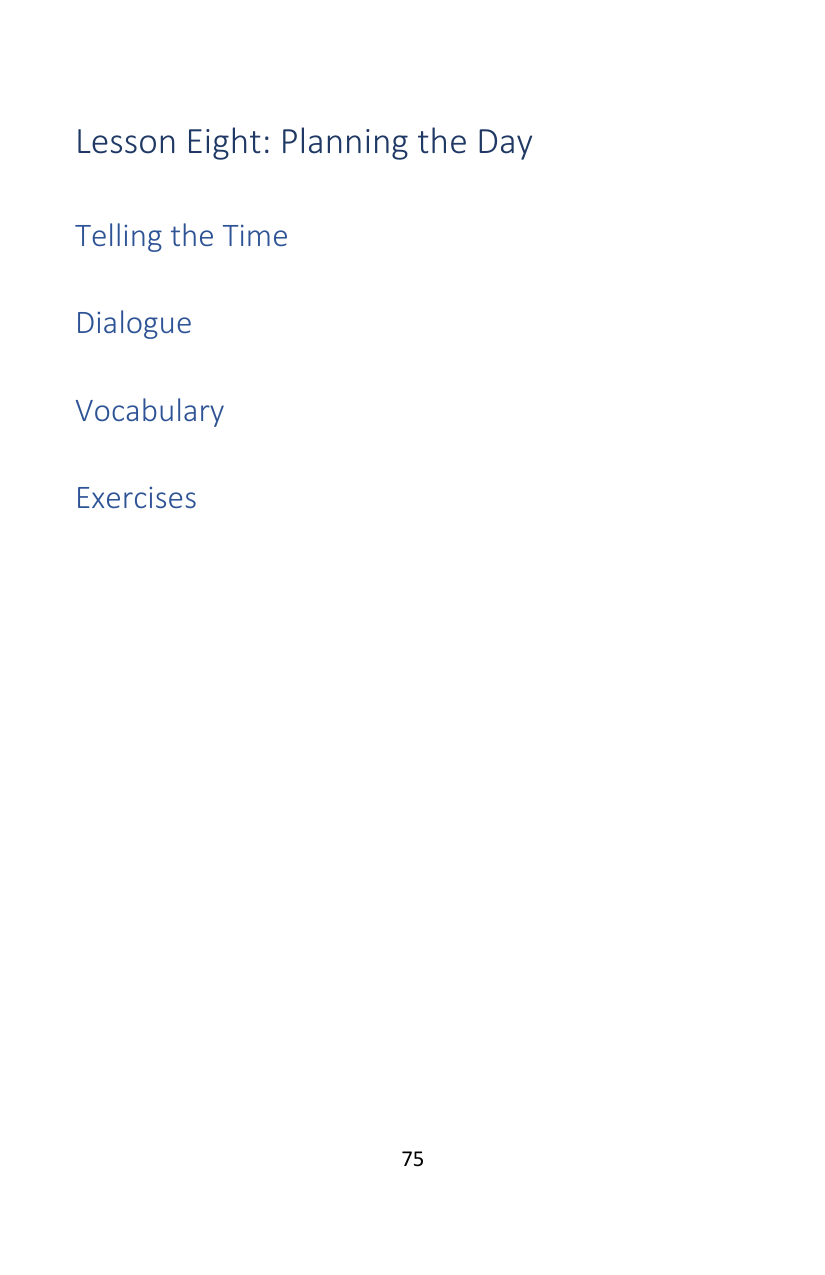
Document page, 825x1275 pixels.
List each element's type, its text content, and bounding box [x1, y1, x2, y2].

subtitle Telling the Time [75, 213, 750, 254]
subtitle Lesson Eight: Planning the Day [75, 117, 750, 162]
subtitle Exercises [75, 476, 750, 517]
subtitle Vocabulary [75, 389, 750, 429]
subtitle Dialogue [75, 301, 750, 342]
